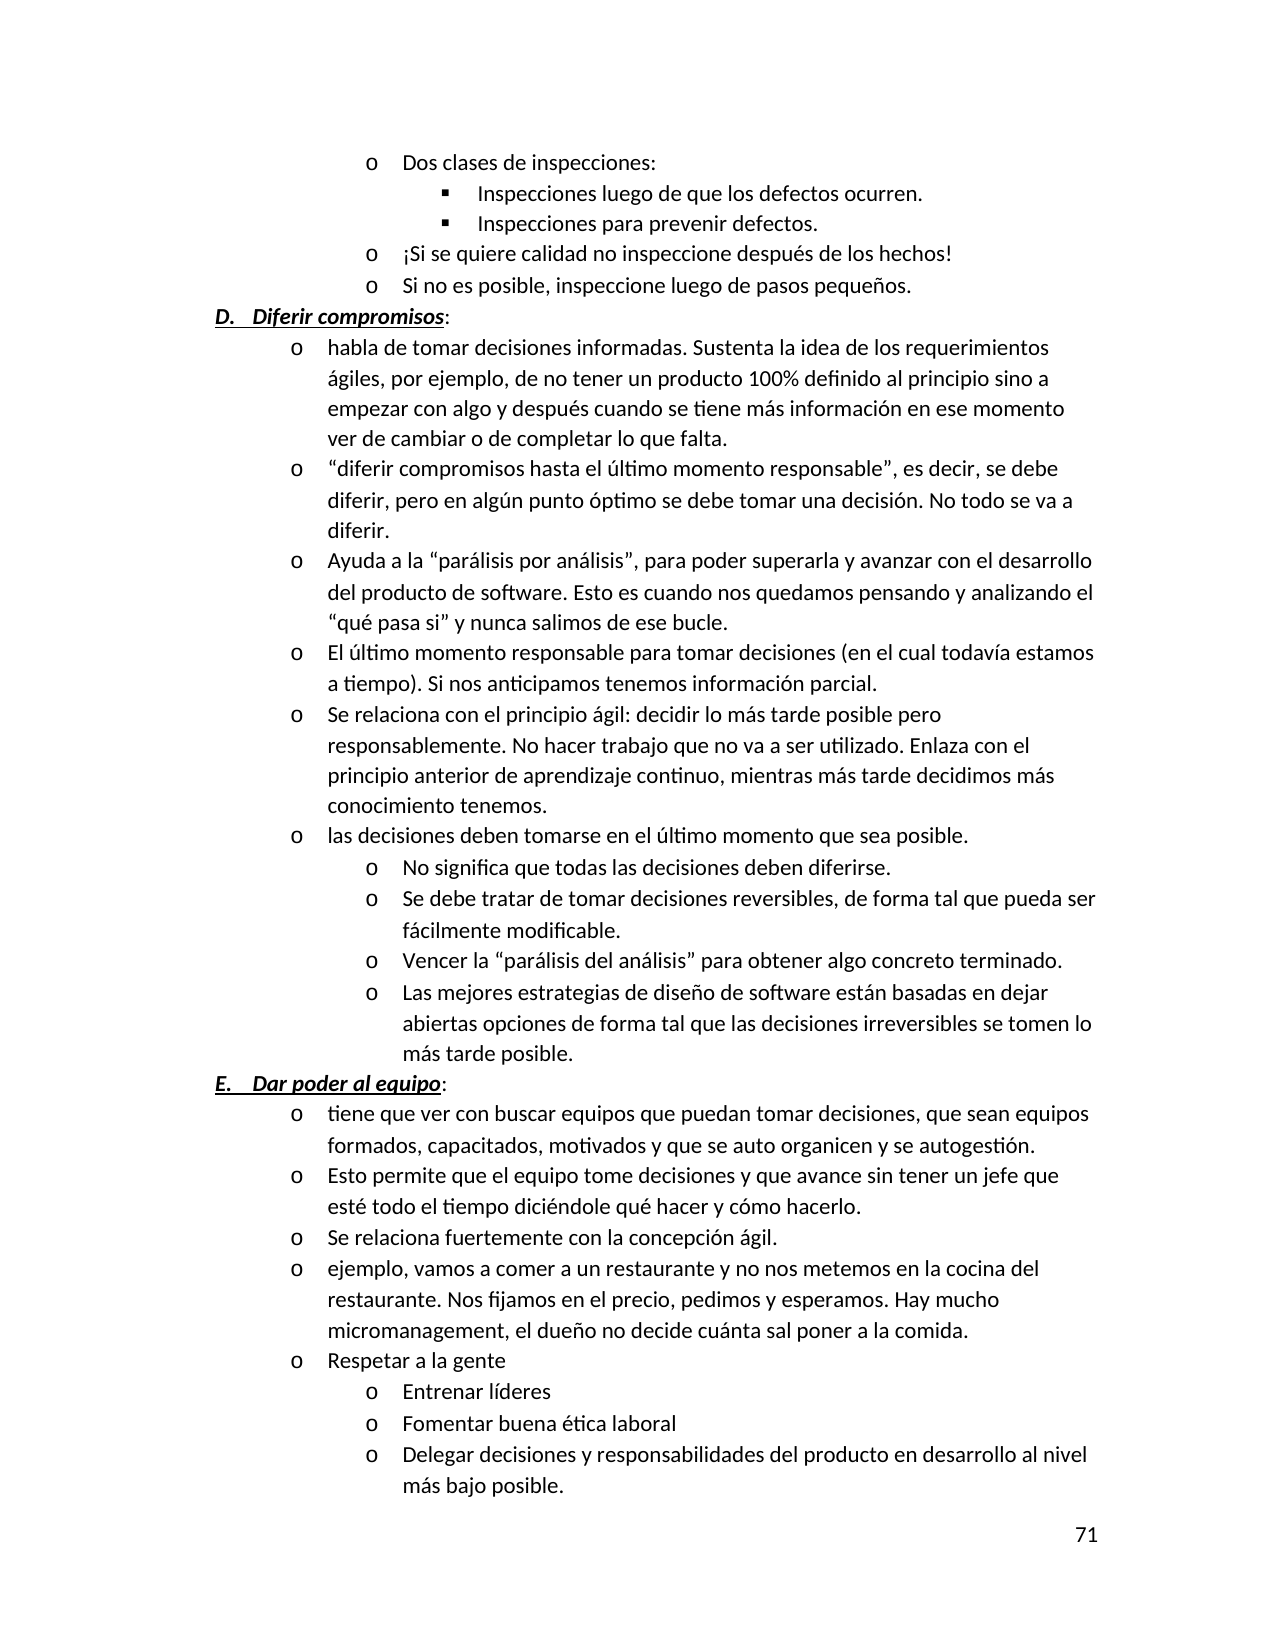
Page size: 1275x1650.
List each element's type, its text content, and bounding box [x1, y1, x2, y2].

list Esto permite que el equipo tome decisiones y que avance sin tener un jefe que esté todo el tiempo diciéndole qué hacer y cómo hacerlo. [290, 1161, 1098, 1221]
list ejemplo, vamos a comer a un restaurante y no nos metemos en la cocina del restaurante. Nos fijamos en el precio, pedimos y esperamos. Hay mucho micromanagement, el dueño no decide cuánta sal poner a la comida. [290, 1254, 1098, 1344]
list las decisiones deben tomarse en el último momento que sea posible. [290, 822, 1098, 851]
list Se relaciona con el principio ágil: decidir lo más tarde posible pero responsablemente. No hacer trabajo que no va a ser utilizado. Enlaza con el principio anterior de aprendizaje continuo, mientras más tarde decidimos más conocimiento tenemos. [290, 700, 1098, 819]
list Inspecciones para prevenir defectos. [440, 209, 1098, 237]
list Respetar a la gente [290, 1346, 1098, 1375]
list Vencer la “parálisis del análisis” para obtener algo concreto terminado. [365, 946, 1098, 975]
list Delegar decisiones y responsabilidades del producto en desarrollo al nivel más bajo posible. [365, 1440, 1098, 1500]
list Inspecciones luego de que los defectos ocurren. [440, 179, 1098, 207]
list Entrenar líderes [365, 1377, 1098, 1407]
list Se debe tratar de tomar decisiones reversibles, de forma tal que pueda ser fácilmente modificable. [365, 884, 1098, 944]
list Ayuda a la “parálisis por análisis”, para poder superarla y avanzar con el desarrollo del producto de software. Esto es cuando nos quedamos pensando y analizando el “qué pasa si” y nunca salimos de ese bucle. [290, 546, 1098, 636]
list El último momento responsable para tomar decisiones (en el cual todavía estamos a tiempo). Si nos anticipamos tenemos información parcial. [290, 638, 1098, 697]
list habla de tomar decisiones informadas. Sustenta la idea de los requerimientos ágiles, por ejemplo, de no tener un producto 100% definido al principio sino a empezar con algo y después cuando se tiene más información en ese momento ver de cambiar o de completar lo que falta. [290, 333, 1098, 452]
list Dos clases de inspecciones: [365, 148, 1098, 177]
list Se relaciona fuertemente con la concepción ágil. [290, 1223, 1098, 1252]
list Diferir compromisos: [215, 302, 1098, 330]
list Dar poder al equipo: [215, 1069, 1098, 1097]
list Si no es posible, inspeccione luego de pasos pequeños. [365, 271, 1098, 300]
list No significa que todas las decisiones deben diferirse. [365, 853, 1098, 882]
list Fomentar buena ética laboral [365, 1409, 1098, 1438]
list tiene que ver con buscar equipos que puedan tomar decisiones, que sean equipos formados, capacitados, motivados y que se auto organicen y se autogestión. [290, 1099, 1098, 1159]
list “diferir compromisos hasta el último momento responsable”, es decir, se debe diferir, pero en algún punto óptimo se debe tomar una decisión. No todo se va a diferir. [290, 454, 1098, 544]
list ¡Si se quiere calidad no inspeccione después de los hechos! [365, 239, 1098, 269]
list Las mejores estrategias de diseño de software están basadas en dejar abiertas opciones de forma tal que las decisiones irreversibles se tomen lo más tarde posible. [365, 978, 1098, 1067]
